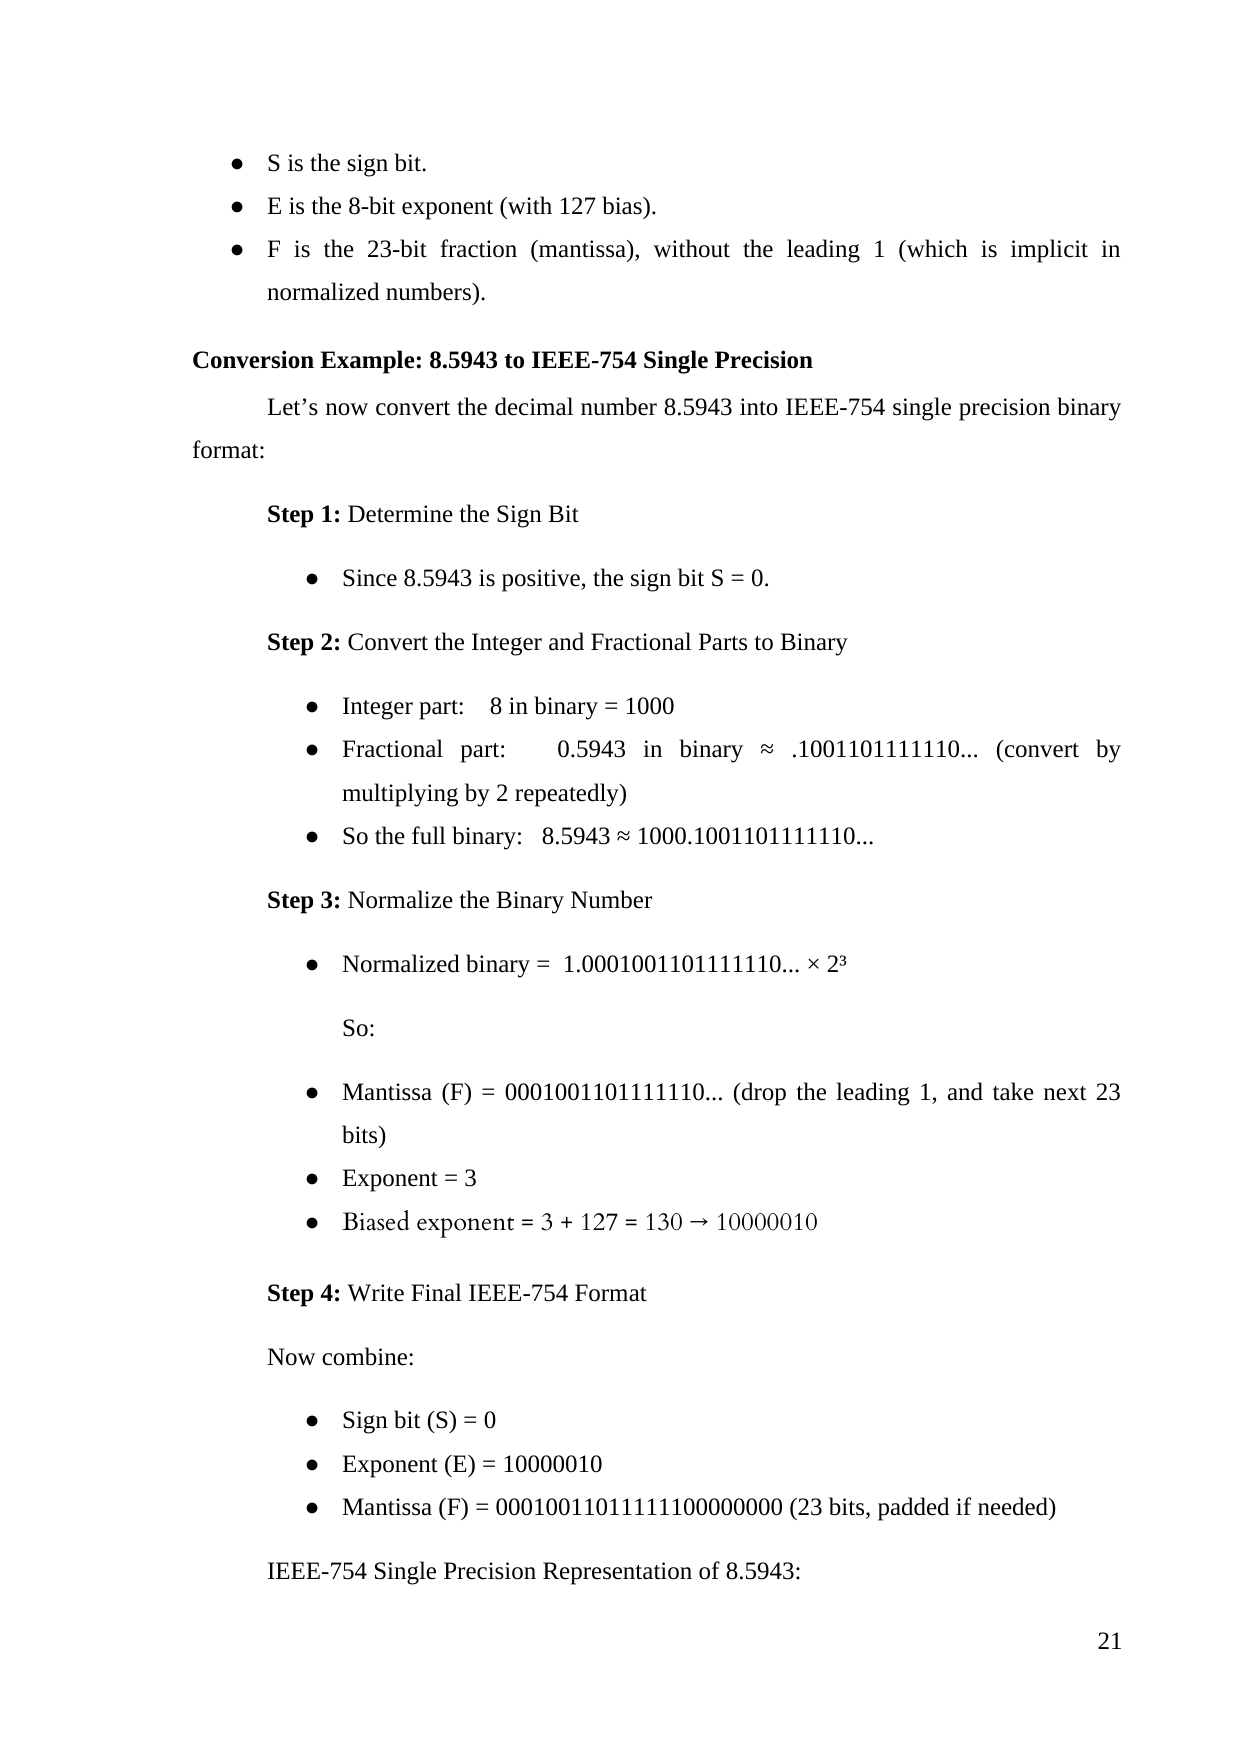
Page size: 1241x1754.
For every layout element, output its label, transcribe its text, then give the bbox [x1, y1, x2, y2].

list Mantissa (F) = 0001001101111110... (drop the leading 1, and take next 23 bits) [304, 1077, 1122, 1148]
text Step 2: Convert the Integer and Fractional Parts to Binary [267, 627, 1122, 656]
list Since 8.5943 is positive, the sign bit S = 0. [304, 563, 1122, 592]
list Sign bit (S) = 0 [304, 1406, 1122, 1434]
text Step 3: Normalize the Binary Number [267, 885, 1122, 913]
list E is the 8-bit exponent (with 127 bias). [229, 191, 1122, 219]
text So: [342, 1013, 1122, 1041]
list F is the 23-bit fraction (mantissa), without the leading 1 (which is implicit in normalized numbers). [229, 234, 1122, 306]
subtitle Conversion Example: 8.5943 to IEEE-754 Single Precision [192, 345, 1122, 374]
text Step 4: Write Final IEEE-754 Format [267, 1278, 1122, 1306]
list Normalized binary = 1.0001001101111110... × 2³ [304, 949, 1122, 977]
list S is the sign bit. [229, 148, 1122, 176]
list Exponent (E) = 10000010 [304, 1449, 1122, 1477]
text Now combine: [192, 1342, 1122, 1370]
list Mantissa (F) = 00010011011111100000000 (23 bits, padded if needed) [304, 1492, 1122, 1521]
text Step 1: Determine the Sign Bit [267, 499, 1122, 528]
text IEEE-754 Single Precision Representation of 8.5943: [192, 1556, 1122, 1584]
list Integer part: 8 in binary = 1000 [304, 691, 1122, 720]
text Let’s now convert the decimal number 8.5943 into IEEE-754 single precision binary format: [192, 392, 1122, 464]
list Exponent = 3 [304, 1163, 1122, 1192]
